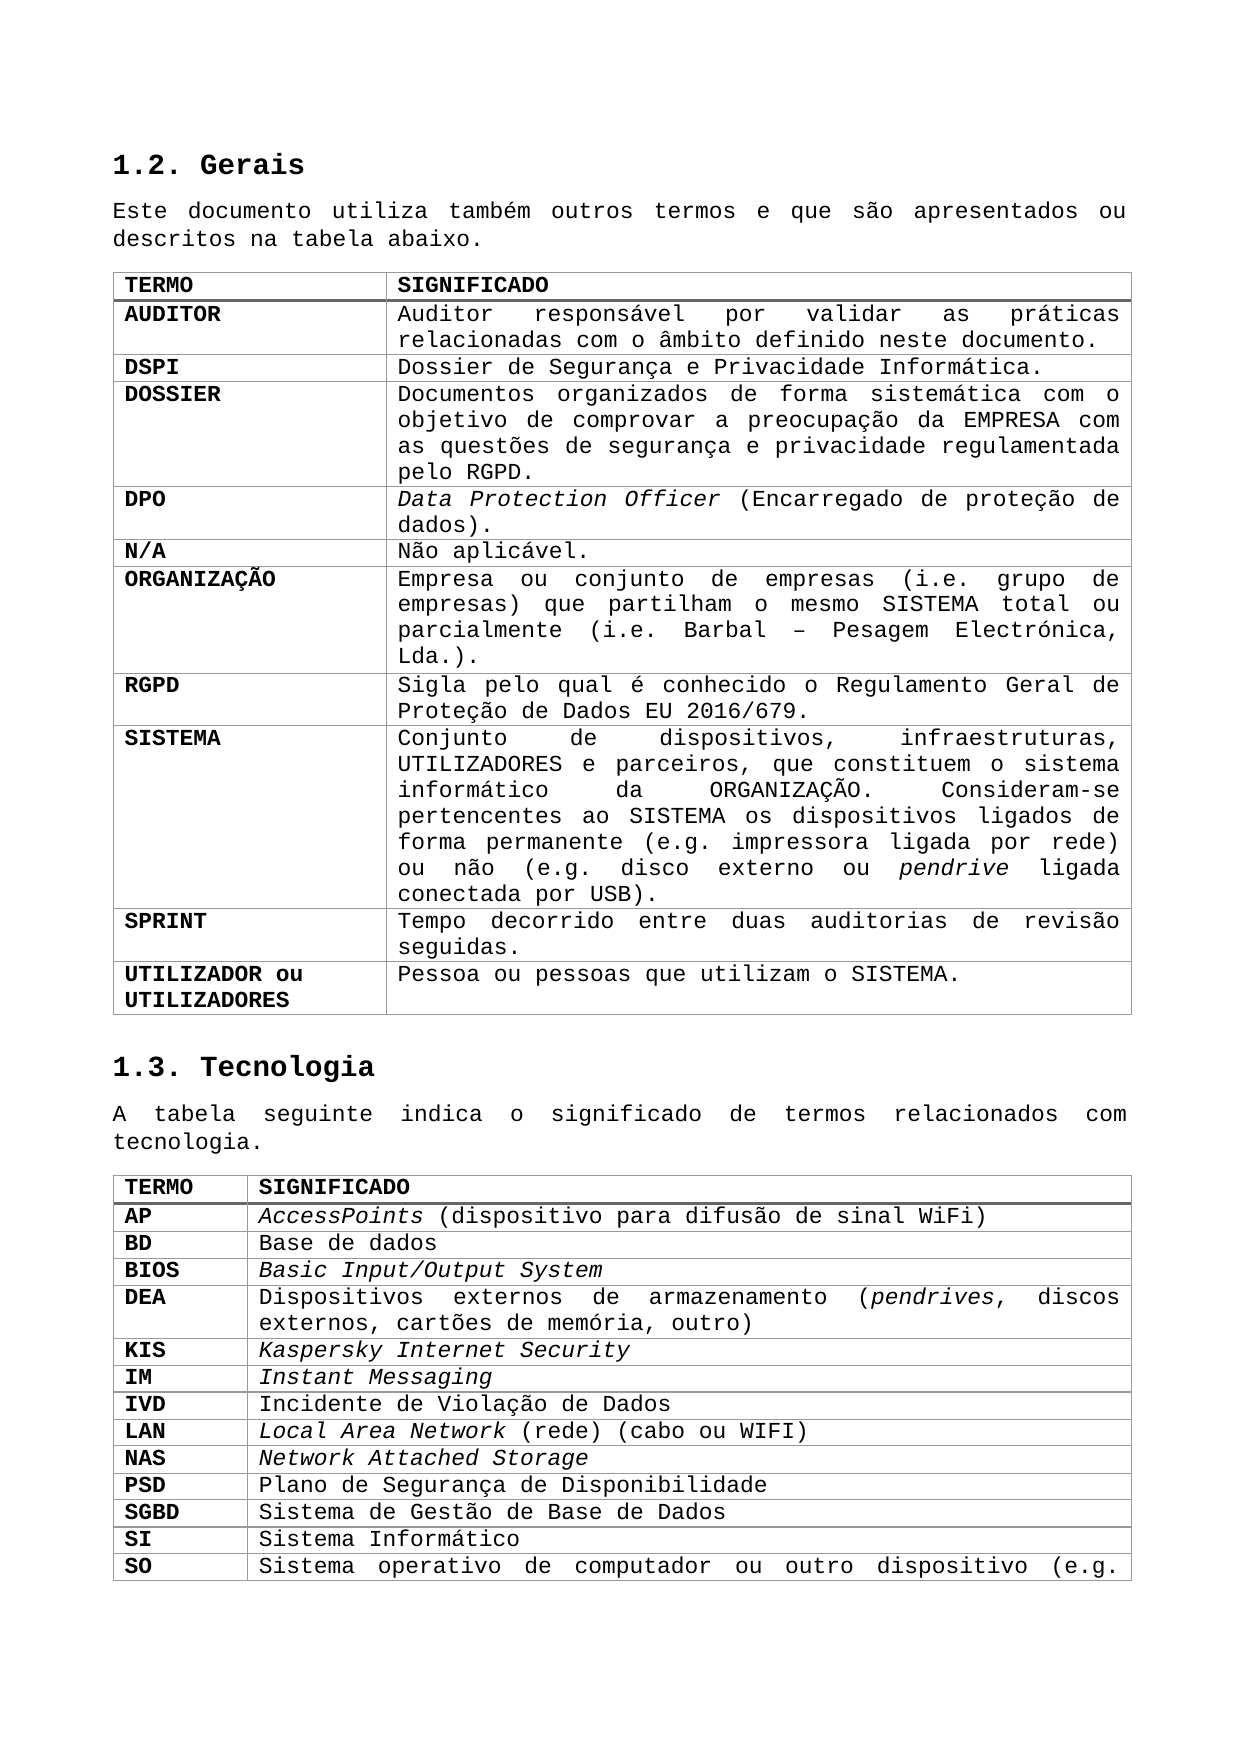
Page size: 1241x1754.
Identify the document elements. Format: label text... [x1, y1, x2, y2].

table_cell Network Attached Storage [248, 1446, 1131, 1472]
table_header SIGNIFICADO [248, 1176, 1131, 1202]
table_cell Auditor responsável por validar as práticas relacionadas com o âmbito definido neste documento. [387, 302, 1131, 354]
table_cell AccessPoints (dispositivo para difusão de sinal WiFi) [248, 1205, 1131, 1231]
table_cell ORGANIZAÇÃO [114, 567, 386, 672]
table_cell IM [114, 1366, 247, 1391]
table_cell DPO [114, 487, 386, 539]
table_cell N/A [114, 540, 386, 566]
table_cell AP [114, 1205, 247, 1231]
table_cell Sigla pelo qual é conhecido o Regulamento Geral de Proteção de Dados EU 2016/679. [387, 674, 1131, 725]
table_cell Pessoa ou pessoas que utilizam o SISTEMA. [387, 962, 1131, 1014]
table_cell DOSSIER [114, 382, 386, 486]
table_cell PSD [114, 1474, 247, 1499]
table_cell Instant Messaging [248, 1366, 1131, 1391]
table_cell Basic Input/Output System [248, 1259, 1131, 1284]
table_cell Incidente de Violação de Dados [248, 1393, 1131, 1418]
table_cell SO [114, 1554, 247, 1580]
table_cell DSPI [114, 355, 386, 381]
table_cell Dispositivos externos de armazenamento (pendrives, discos externos, cartões de memória, outro) [248, 1286, 1131, 1337]
table_cell Não aplicável. [387, 540, 1131, 566]
table_cell BD [114, 1232, 247, 1258]
table_cell Empresa ou conjunto de empresas (i.e. grupo de empresas) que partilham o mesmo SISTEMA total ou parcialmente (i.e. Barbal – Pesagem Electrónica, Lda.). [387, 567, 1131, 672]
table_cell Local Area Network (rede) (cabo ou WIFI) [248, 1420, 1131, 1445]
text Este documento utiliza também outros termos e que são apresentados ou descritos na tabela abaixo. [112, 200, 1128, 253]
table_cell Data Protection Officer (Encarregado de proteção de dados). [387, 487, 1131, 539]
table_cell AUDITOR [114, 302, 386, 354]
table_cell SPRINT [114, 909, 386, 961]
table_cell IVD [114, 1393, 247, 1418]
table_cell SGBD [114, 1500, 247, 1526]
table_cell Conjunto de dispositivos, infraestruturas, UTILIZADORES e parceiros, que constituem o sistema informático da ORGANIZAÇÃO. Consideram-se pertencentes ao SISTEMA os dispositivos ligados de forma permanente (e.g. impressora ligada por rede) ou não (e.g. disco externo ou pendrive ligada conectada por USB). [387, 726, 1131, 908]
table_cell Plano de Segurança de Disponibilidade [248, 1474, 1131, 1499]
table_cell RGPD [114, 674, 386, 725]
table_cell Tempo decorrido entre duas auditorias de revisão seguidas. [387, 909, 1131, 961]
table_cell Dossier de Segurança e Privacidade Informática. [387, 355, 1131, 381]
table_cell Kaspersky Internet Security [248, 1339, 1131, 1364]
table_cell SI [114, 1528, 247, 1553]
table_cell UTILIZADOR ou UTILIZADORES [114, 962, 386, 1014]
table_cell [248, 1554, 1131, 1580]
table_cell Base de dados [248, 1232, 1131, 1258]
table_cell Sistema Informático [248, 1528, 1131, 1553]
table_cell NAS [114, 1446, 247, 1472]
table_cell Sistema de Gestão de Base de Dados [248, 1500, 1131, 1526]
table_cell Documentos organizados de forma sistemática com o objetivo de comprovar a preocupação da EMPRESA com as questões de segurança e privacidade regulamentada pelo RGPD. [387, 382, 1131, 486]
table_header TERMO [114, 1176, 247, 1202]
table_header TERMO [114, 273, 386, 299]
text A tabela seguinte indica o significado de termos relacionados com tecnologia. [112, 1102, 1128, 1156]
text Gerais [112, 150, 1128, 183]
table_cell SISTEMA [114, 726, 386, 908]
table_cell LAN [114, 1420, 247, 1445]
table_header SIGNIFICADO [387, 273, 1131, 299]
table_cell KIS [114, 1339, 247, 1364]
table_cell DEA [114, 1286, 247, 1337]
text Tecnologia [112, 1052, 1128, 1085]
table_cell BIOS [114, 1259, 247, 1284]
